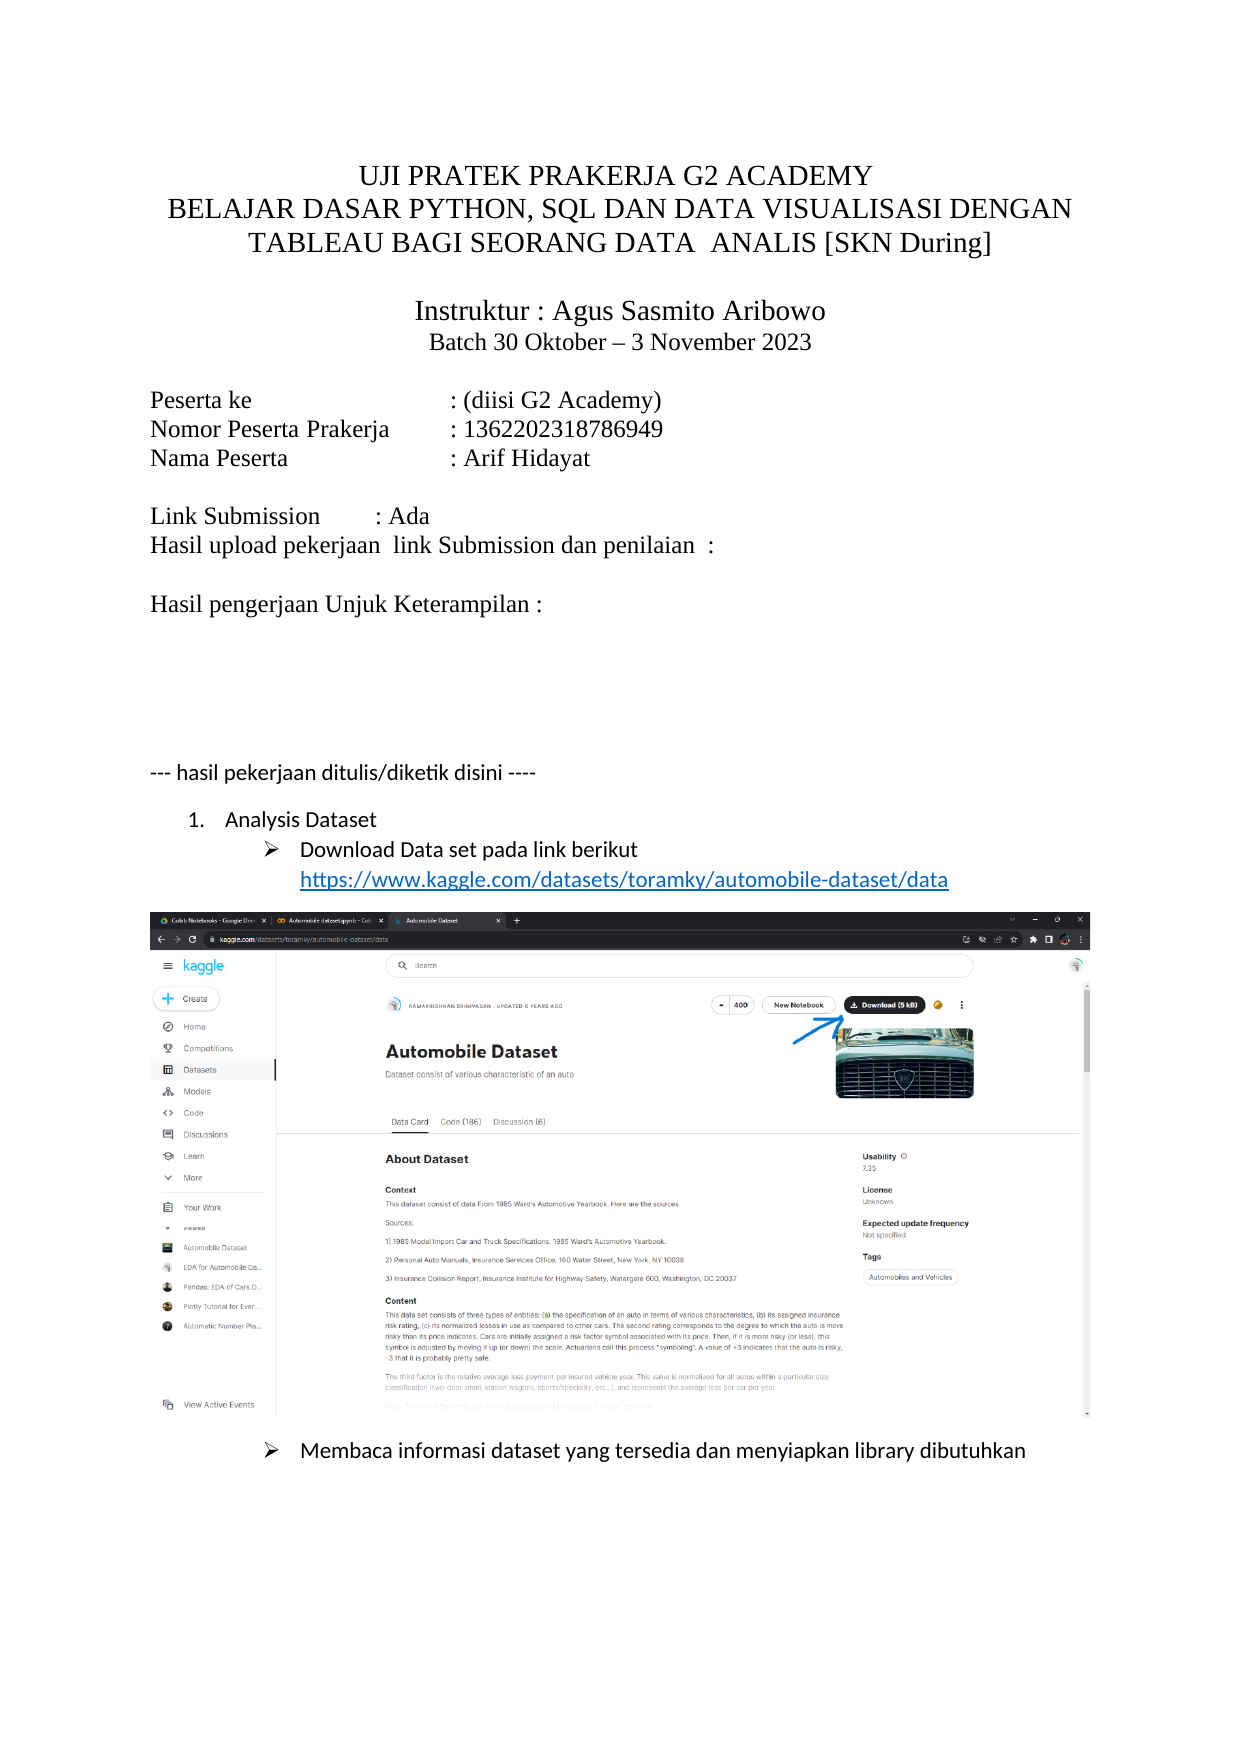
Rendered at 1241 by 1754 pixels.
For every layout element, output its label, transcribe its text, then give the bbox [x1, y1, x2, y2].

list Membaca informasi dataset yang tersedia dan menyiapkan library dibutuhkan [262, 1436, 1090, 1464]
text Peserta ke : (diisi G2 Academy) [150, 385, 1090, 414]
list Analysis Dataset [187, 805, 1090, 833]
text Batch 30 Oktober – 3 November 2023 [150, 327, 1090, 356]
text Hasil pengerjaan Unjuk Keterampilan : [150, 589, 1090, 617]
text Instruktur : Agus Sasmito Aribowo [150, 293, 1090, 327]
list Download Data set pada link berikut https://www.kaggle.com/datasets/toramky/automobile-dataset/data [262, 835, 1090, 893]
text Link Submission : Ada [150, 501, 1090, 530]
text --- hasil pekerjaan ditulis/diketik disini ---- [150, 758, 1090, 786]
text UJI PRATEK PRAKERJA G2 ACADEMY [324, 158, 908, 191]
picture [150, 912, 1091, 1418]
text Nama Peserta : Arif Hidayat [150, 443, 1090, 472]
text Nomor Peserta Prakerja : 1362202318786949 [150, 414, 1090, 443]
text BELAJAR DASAR PYTHON, SQL DAN DATA VISUALISASI DENGAN TABLEAU BAGI SEORANG DATA ANALIS [SKN During] [150, 192, 1090, 259]
text Hasil upload pekerjaan link Submission dan penilaian : [150, 530, 1090, 559]
